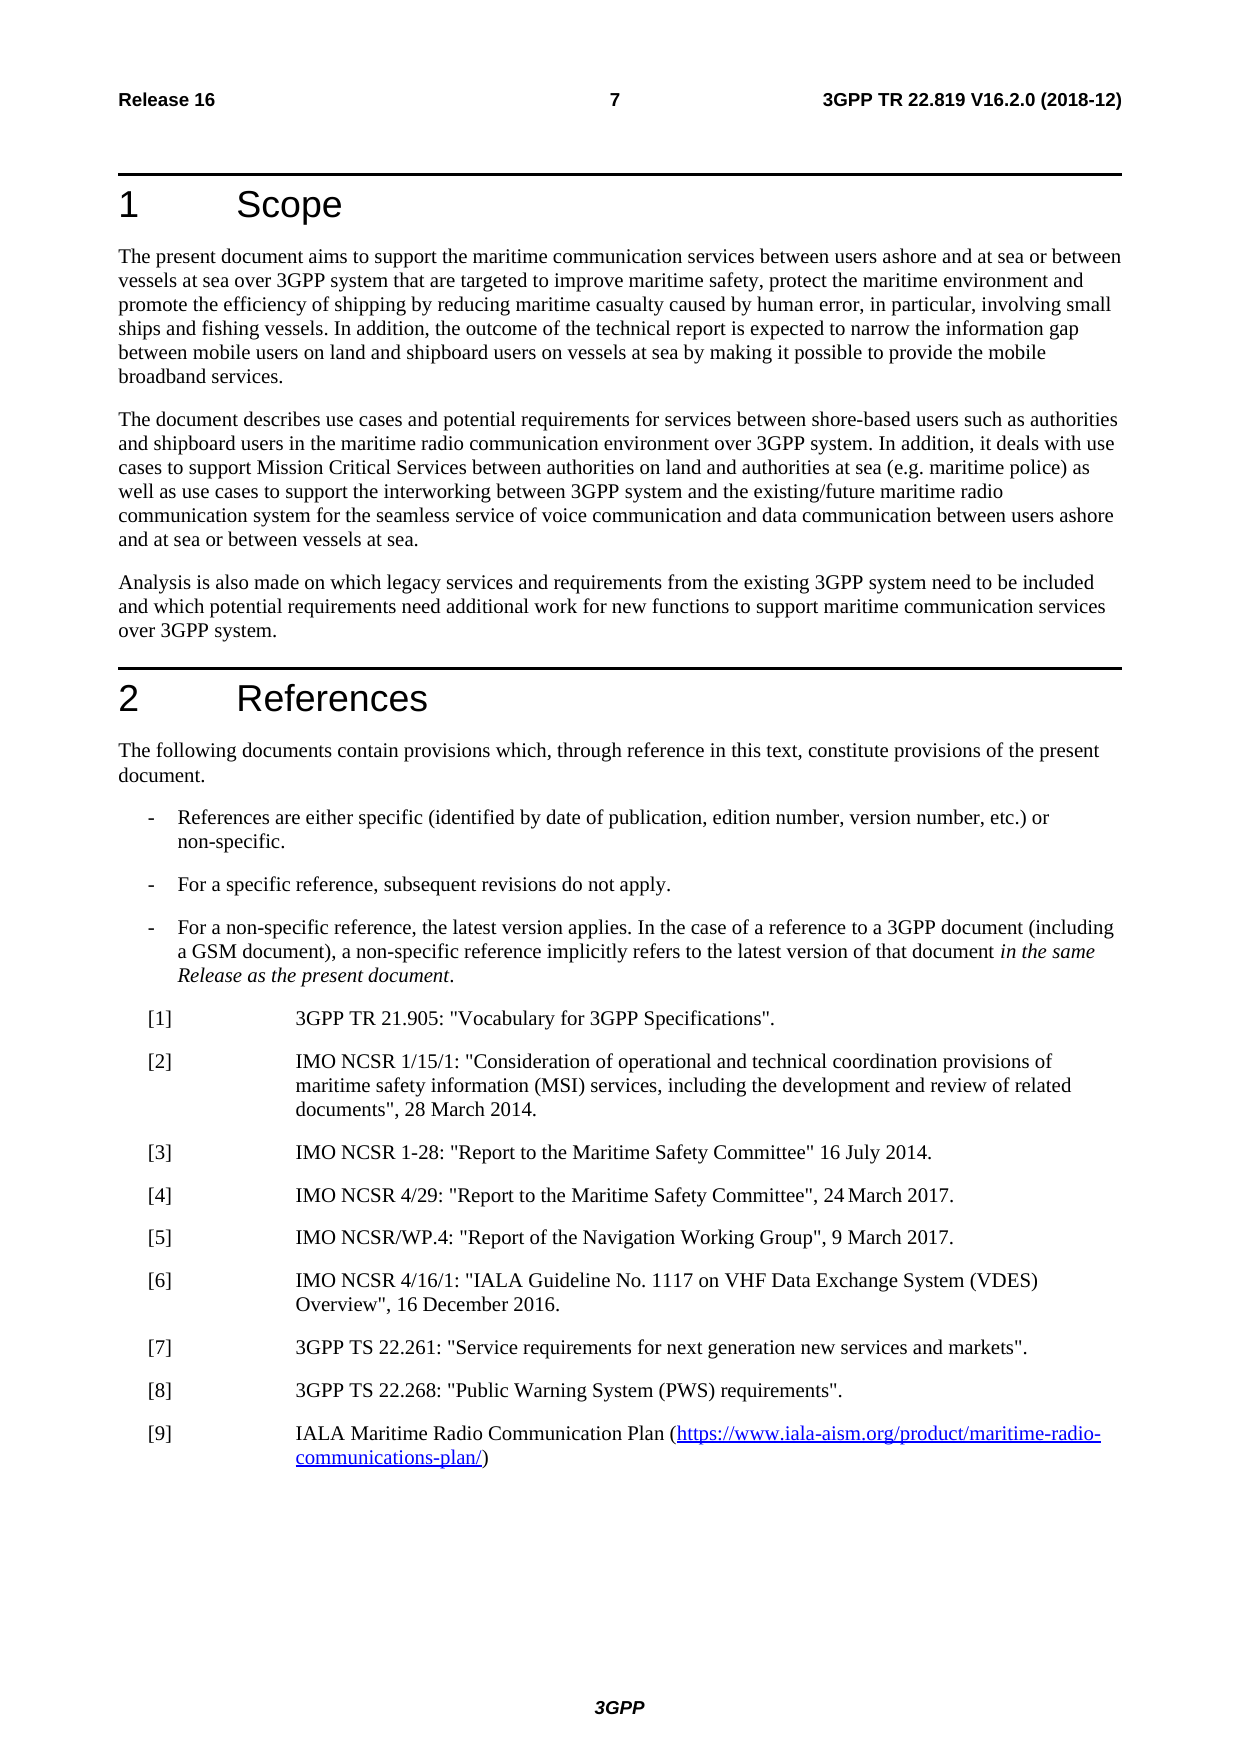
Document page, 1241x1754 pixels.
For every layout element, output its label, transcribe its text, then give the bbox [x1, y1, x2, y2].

text [1] 3GPP TR 21.905: "Vocabulary for 3GPP Specifications". [148, 1006, 1122, 1030]
text The document describes use cases and potential requirements for services between shore-based users such as authorities and shipboard users in the maritime radio communication environment over 3GPP system. In addition, it deals with use cases to support Mission Critical Services between authorities on land and authorities at sea (e.g. maritime police) as well as use cases to support the interworking between 3GPP system and the existing/future maritime radio communication system for the seamless service of voice communication and data communication between users ashore and at sea or between vessels at sea. [118, 407, 1122, 551]
text [7] 3GPP TS 22.261: "Service requirements for next generation new services and markets". [148, 1335, 1122, 1359]
text [5] IMO NCSR/WP.4: "Report of the Navigation Working Group", 9 March 2017. [148, 1225, 1122, 1249]
text - References are either specific (identified by date of publication, edition number, version number, etc.) or non-specific. [148, 805, 1122, 853]
text [2] IMO NCSR 1/15/1: "Consideration of operational and technical coordination provisions of maritime safety information (MSI) services, including the development and review of related documents", 28 March 2014. [148, 1049, 1122, 1121]
text The following documents contain provisions which, through reference in this text, constitute provisions of the present document. [118, 738, 1122, 787]
text - For a non-specific reference, the latest version applies. In the case of a reference to a 3GPP document (including a GSM document), a non-specific reference implicitly refers to the latest version of that document in the same Release as the present document. [148, 915, 1122, 987]
text - For a specific reference, subsequent revisions do not apply. [148, 872, 1122, 896]
subtitle 2 References [118, 670, 1122, 720]
text [3] IMO NCSR 1-28: "Report to the Maritime Safety Committee" 16 July 2014. [148, 1140, 1122, 1164]
text The present document aims to support the maritime communication services between users ashore and at sea or between vessels at sea over 3GPP system that are targeted to improve maritime safety, protect the maritime environment and promote the efficiency of shipping by reducing maritime casualty caused by human error, in particular, involving small ships and fishing vessels. In addition, the outcome of the technical report is expected to narrow the information gap between mobile users on land and shipboard users on vessels at sea by making it possible to provide the mobile broadband services. [118, 244, 1122, 388]
text [6] IMO NCSR 4/16/1: "IALA Guideline No. 1117 on VHF Data Exchange System (VDES) Overview", 16 December 2016. [148, 1268, 1122, 1316]
text Analysis is also made on which legacy services and requirements from the existing 3GPP system need to be included and which potential requirements need additional work for new functions to support maritime communication services over 3GPP system. [118, 570, 1122, 642]
text [4] IMO NCSR 4/29: "Report to the Maritime Safety Committee", 24 March 2017. [148, 1182, 1122, 1207]
subtitle 1 Scope [118, 176, 1122, 225]
text [9] IALA Maritime Radio Communication Plan (https://www.iala-aism.org/product/maritime-radio-communications-plan/) [148, 1421, 1122, 1469]
text [8] 3GPP TS 22.268: "Public Warning System (PWS) requirements". [148, 1378, 1122, 1402]
